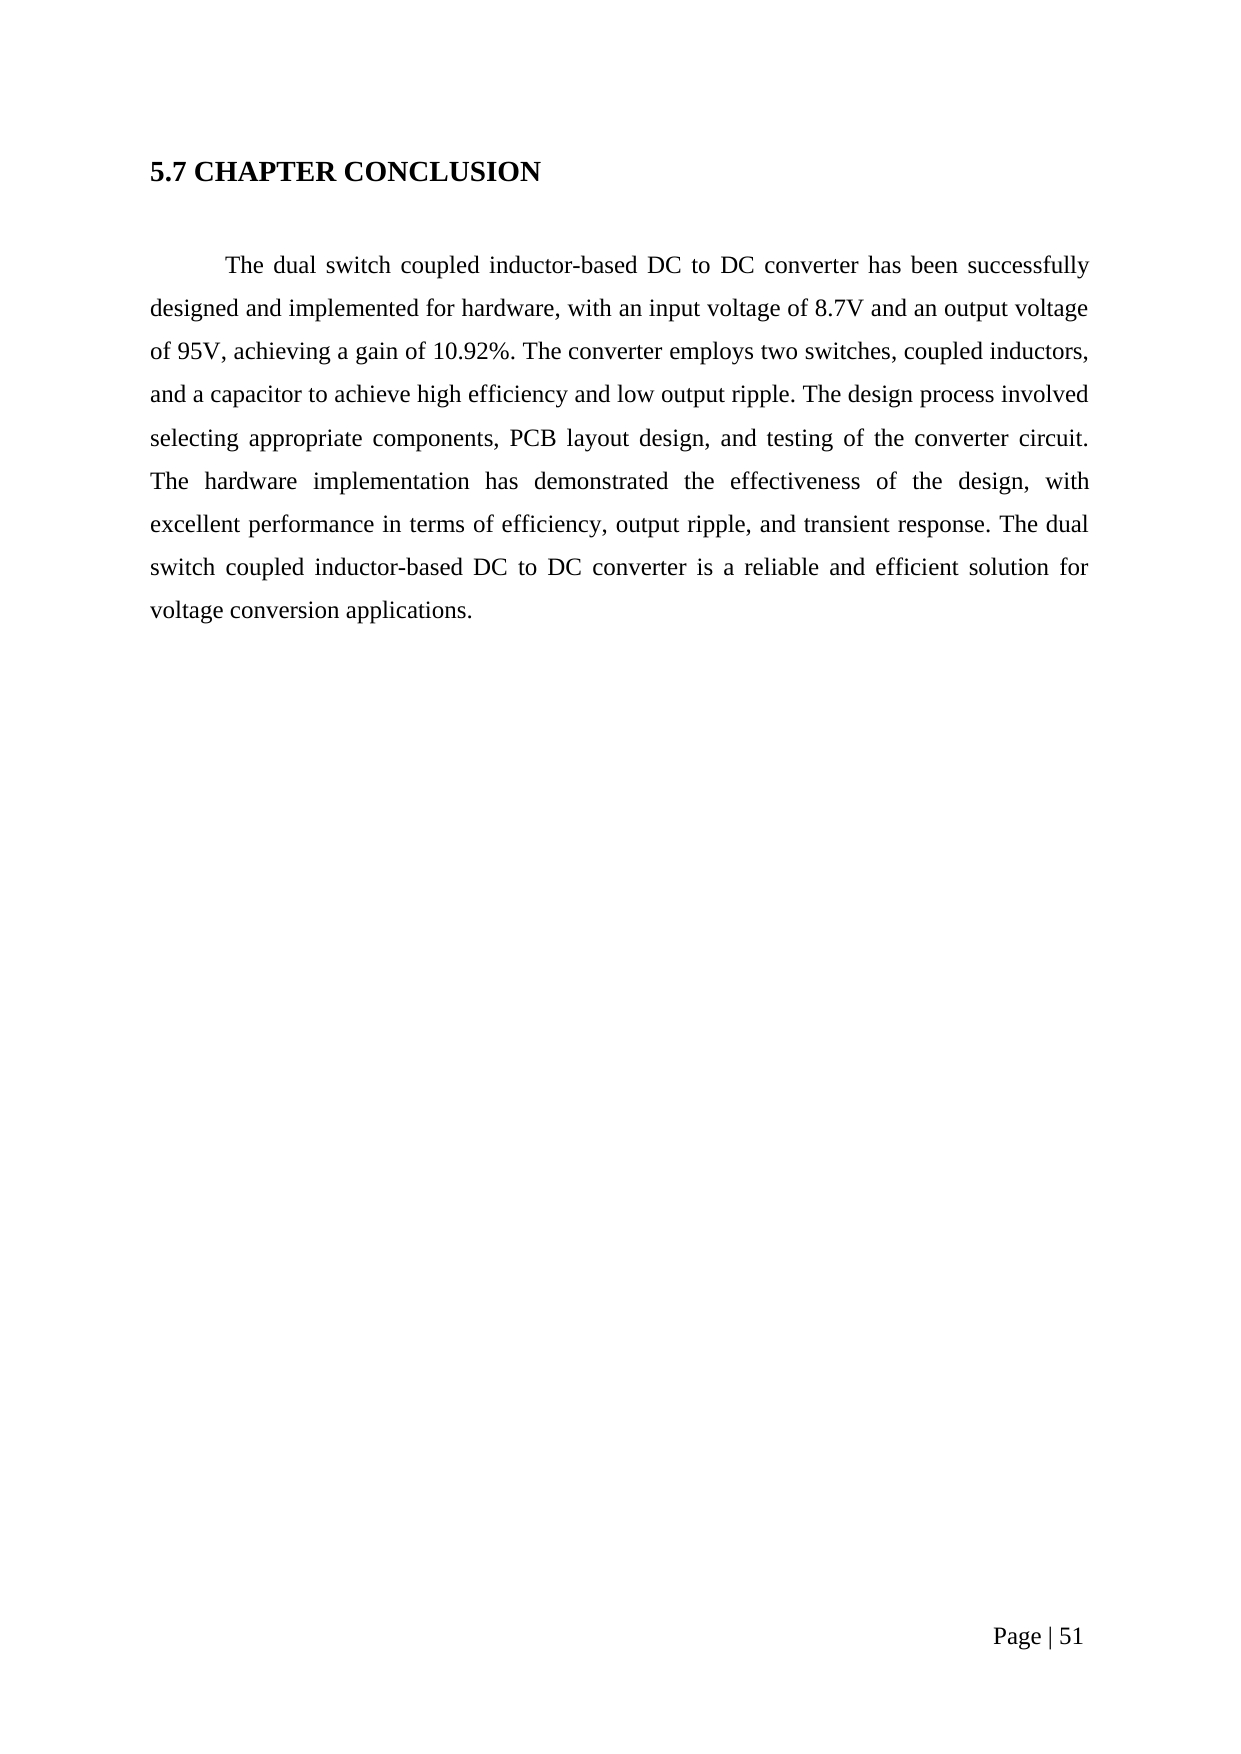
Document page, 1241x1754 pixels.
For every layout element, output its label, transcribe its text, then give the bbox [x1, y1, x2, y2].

text The dual switch coupled inductor-based DC to DC converter has been successfully designed and implemented for hardware, with an input voltage of 8.7V and an output voltage of 95V, achieving a gain of 10.92%. The converter employs two switches, coupled inductors, and a capacitor to achieve high efficiency and low output ripple. The design process involved selecting appropriate components, PCB layout design, and testing of the converter circuit. The hardware implementation has demonstrated the effectiveness of the design, with excellent performance in terms of efficiency, output ripple, and transient response. The dual switch coupled inductor-based DC to DC converter is a reliable and efficient solution for voltage conversion applications. [150, 250, 1090, 624]
subtitle 5.7 CHAPTER CONCLUSION [150, 154, 1090, 188]
